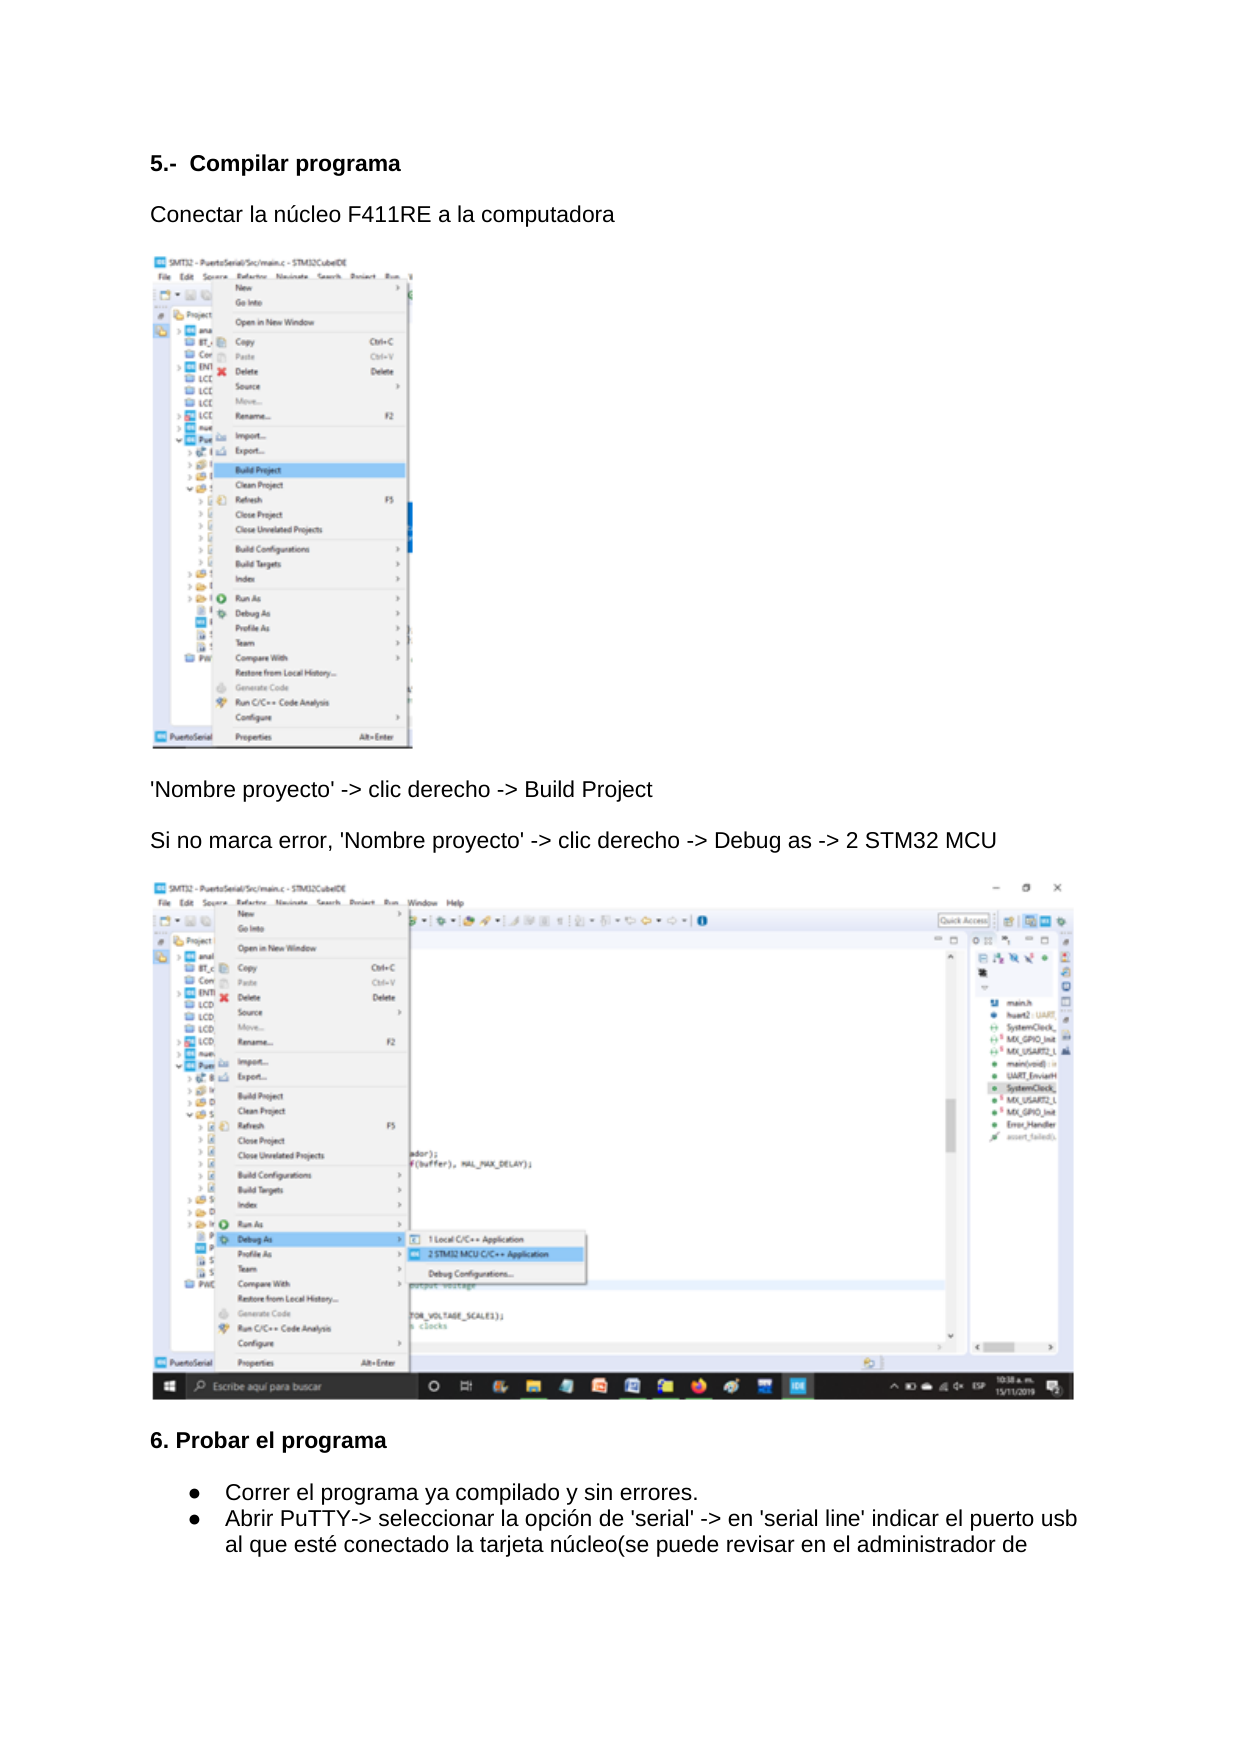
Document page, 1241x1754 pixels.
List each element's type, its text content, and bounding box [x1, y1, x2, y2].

picture [150, 252, 416, 752]
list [187, 1505, 1090, 1558]
text 5.- Compilar programa [150, 150, 1090, 176]
list Correr el programa ya compilado y sin errores. [187, 1479, 1090, 1505]
text 6. Probar el programa [150, 1427, 1090, 1454]
text Si no marca error, 'Nombre proyecto' -> clic derecho -> Debug as -> 2 STM32 MCU [150, 827, 1090, 854]
text Conectar la núcleo F411RE a la computadora [150, 201, 1090, 228]
picture [150, 878, 1077, 1403]
text 'Nombre proyecto' -> clic derecho -> Build Project [150, 776, 1090, 802]
